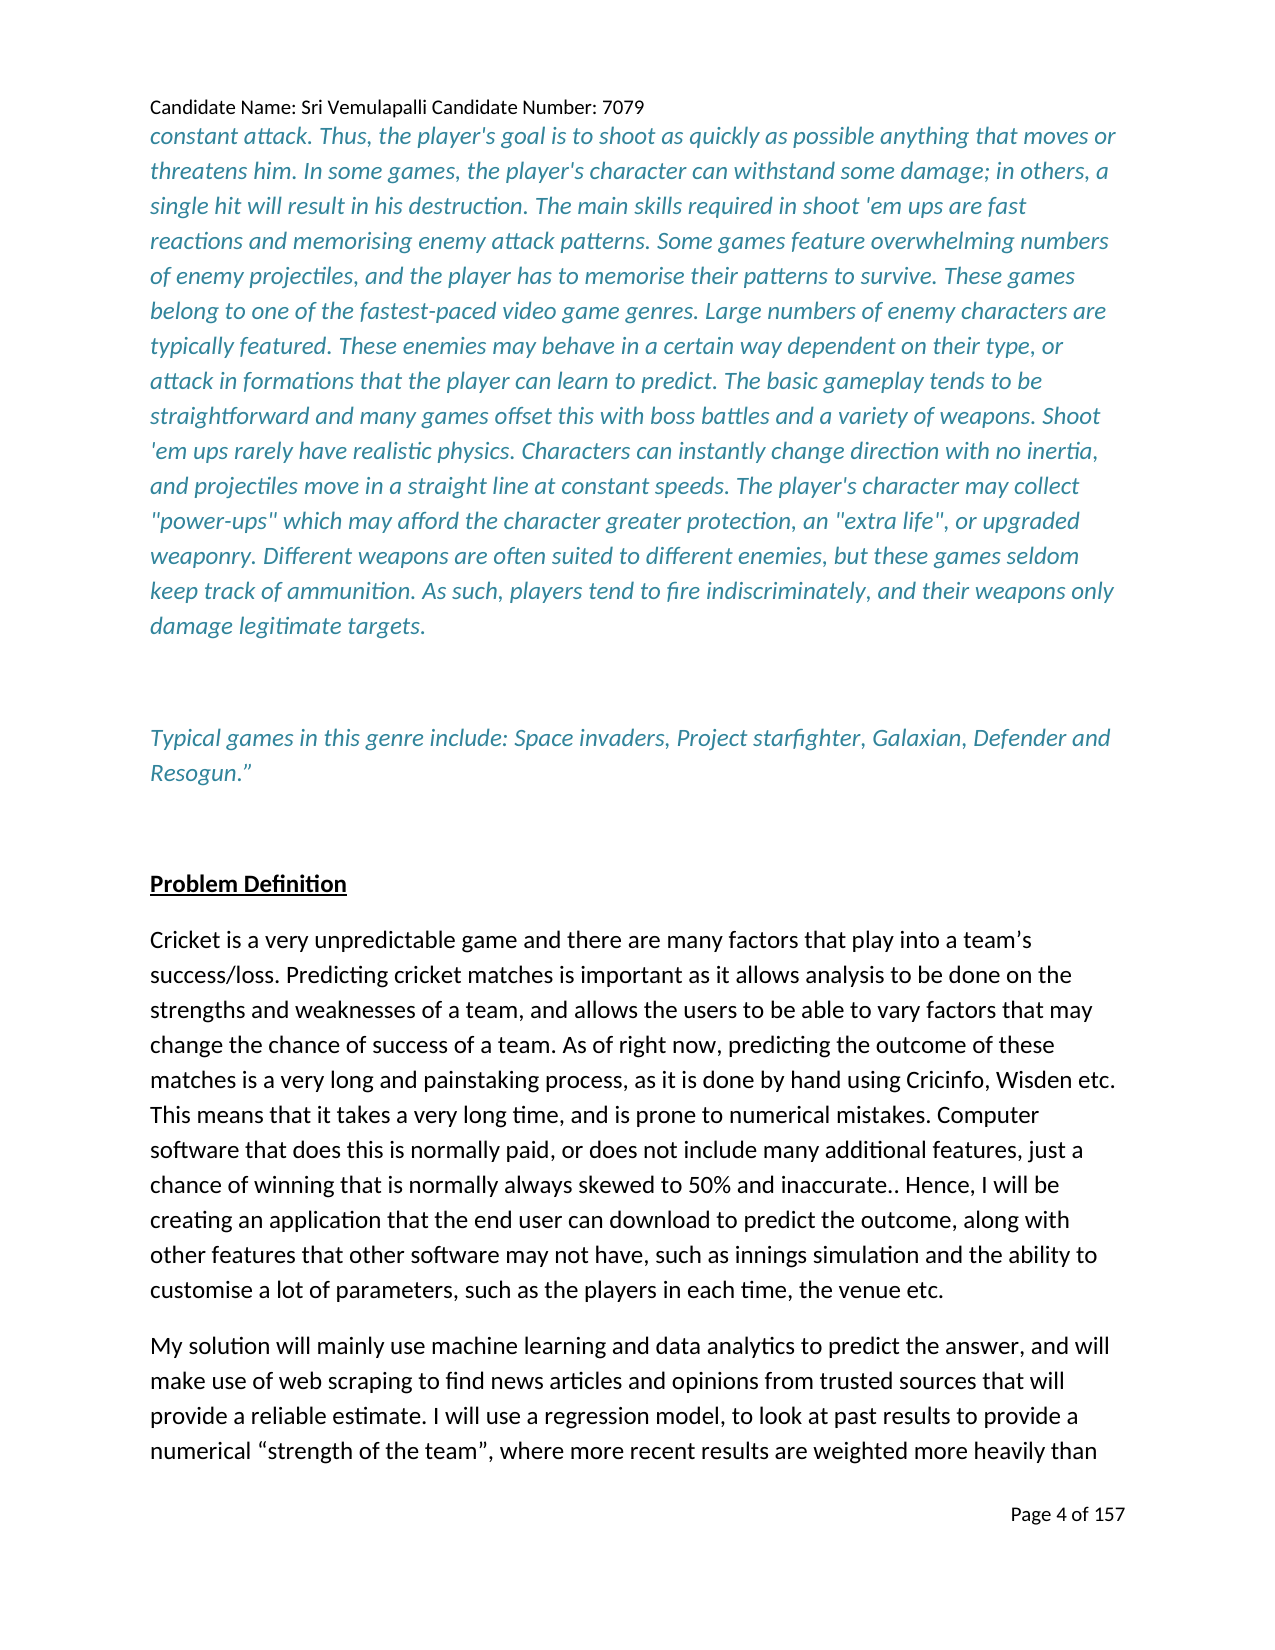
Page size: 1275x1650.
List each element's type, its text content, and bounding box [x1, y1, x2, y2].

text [150, 1330, 1125, 1466]
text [150, 120, 1125, 641]
text Problem Definition [150, 868, 1125, 899]
text Cricket is a very unpredictable game and there are many factors that play into a team’s success/loss. Predicting cricket matches is important as it allows analysis to be done on the strengths and weaknesses of a team, and allows the users to be able to vary factors that may change the chance of success of a team. As of right now, predicting the outcome of these matches is a very long and painstaking process, as it is done by hand using Cricinfo, Wisden etc. This means that it takes a very long time, and is prone to numerical mistakes. Computer software that does this is normally paid, or does not include many additional features, just a chance of winning that is normally always skewed to 50% and inaccurate.. Hence, I will be creating an application that the end user can download to predict the outcome, along with other features that other software may not have, such as innings simulation and the ability to customise a lot of parameters, such as the players in each time, the venue etc. [150, 924, 1125, 1305]
text Typical games in this genre include: Space invaders, Project starfighter, Galaxian, Defender and Resogun.” [150, 722, 1125, 787]
